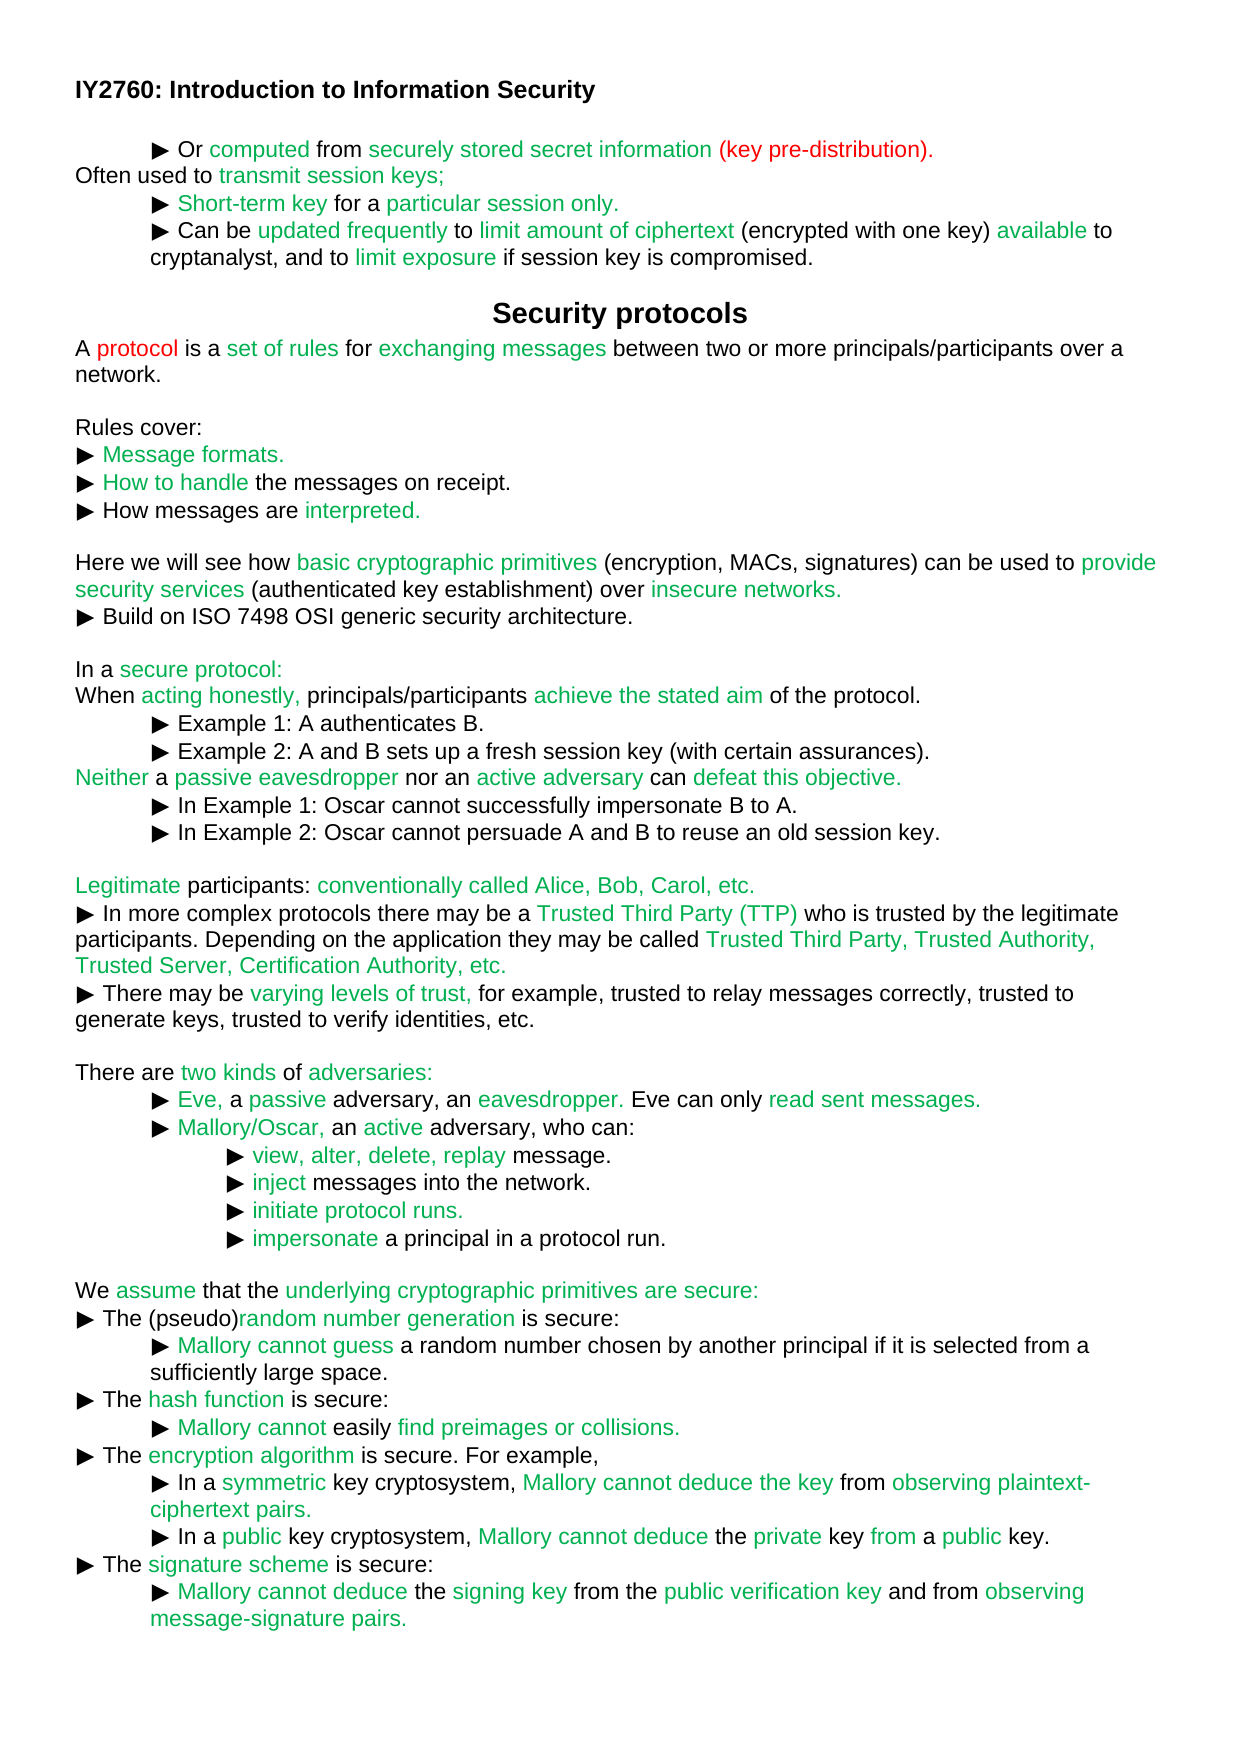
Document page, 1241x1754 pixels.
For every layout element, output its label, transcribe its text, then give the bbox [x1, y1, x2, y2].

text ▶ Mallory/Oscar, an active adversary, who can: [75, 1113, 1165, 1140]
subtitle Security protocols [75, 296, 1165, 330]
text ▶ How messages are interpreted. [75, 495, 1165, 523]
text We assume that the underlying cryptographic primitives are secure: [75, 1277, 1165, 1303]
text ▶ inject messages into the network. [150, 1168, 1165, 1196]
text ▶ Message formats. [75, 440, 1165, 468]
text ▶ Or computed from securely stored secret information (key pre-distribution). [75, 134, 1165, 162]
text ▶ initiate protocol runs. [150, 1196, 1165, 1223]
text ▶ The encryption algorithm is secure. For example, [75, 1440, 1165, 1468]
text ▶ The hash function is secure: [75, 1385, 1165, 1413]
text ▶ In Example 2: Oscar cannot persuade A and B to reuse an old session key. [75, 818, 1165, 846]
text ▶ Example 2: A and B sets up a fresh session key (with certain assurances). [75, 736, 1165, 764]
text Here we will see how basic cryptographic primitives (encryption, MACs, signatures) can be used to provide security services (authenticated key establishment) over insecure networks. [75, 549, 1165, 602]
text ▶ Short-term key for a particular session only. [75, 188, 1165, 216]
text Often used to transmit session keys; [75, 162, 1165, 188]
text There are two kinds of adversaries: [75, 1059, 1165, 1085]
text ▶ In Example 1: Oscar cannot successfully impersonate B to A. [75, 790, 1165, 818]
text ▶ There may be varying levels of trust, for example, trusted to relay messages correctly, trusted to generate keys, trusted to verify identities, etc. [75, 978, 1165, 1032]
text ▶ The (pseudo)random number generation is secure: [75, 1303, 1165, 1331]
text ▶ The signature scheme is secure: [75, 1549, 1165, 1577]
text Rules cover: [75, 414, 1165, 440]
text ▶ Mallory cannot deduce the signing key from the public verification key and from observing message-signature pairs. [150, 1577, 1165, 1631]
text Legitimate participants: conventionally called Alice, Bob, Carol, etc. [75, 872, 1165, 898]
text When acting honestly, principals/participants achieve the stated aim of the protocol. [75, 682, 1165, 709]
text ▶ In a public key cryptosystem, Mallory cannot deduce the private key from a public key. [75, 1522, 1165, 1549]
text In a secure protocol: [75, 656, 1165, 682]
text ▶ view, alter, delete, replay message. [150, 1140, 1165, 1168]
text ▶ In more complex protocols there may be a Trusted Third Party (TTP) who is trusted by the legitimate participants. Depending on the application they may be called Trusted Third Party, Trusted Authority, Trusted Server, Certification Authority, etc. [75, 898, 1165, 978]
text ▶ Mallory cannot guess a random number chosen by another principal if it is selected from a sufficiently large space. [150, 1331, 1165, 1385]
text ▶ Build on ISO 7498 OSI generic security architecture. [75, 602, 1165, 630]
text ▶ In a symmetric key cryptosystem, Mallory cannot deduce the key from observing plaintext-ciphertext pairs. [150, 1468, 1165, 1522]
text Neither a passive eavesdropper nor an active adversary can defeat this objective. [75, 764, 1165, 790]
text ▶ impersonate a principal in a protocol run. [150, 1223, 1165, 1251]
text ▶ Eve, a passive adversary, an eavesdropper. Eve can only read sent messages. [75, 1085, 1165, 1113]
text ▶ Can be updated frequently to limit amount of ciphertext (encrypted with one key) available to cryptanalyst, and to limit exposure if session key is compromised. [150, 216, 1165, 270]
text ▶ How to handle the messages on receipt. [75, 468, 1165, 495]
text A protocol is a set of rules for exchanging messages between two or more principals/participants over a network. [75, 335, 1165, 387]
text ▶ Example 1: A authenticates B. [75, 709, 1165, 736]
text ▶ Mallory cannot easily find preimages or collisions. [75, 1413, 1165, 1440]
